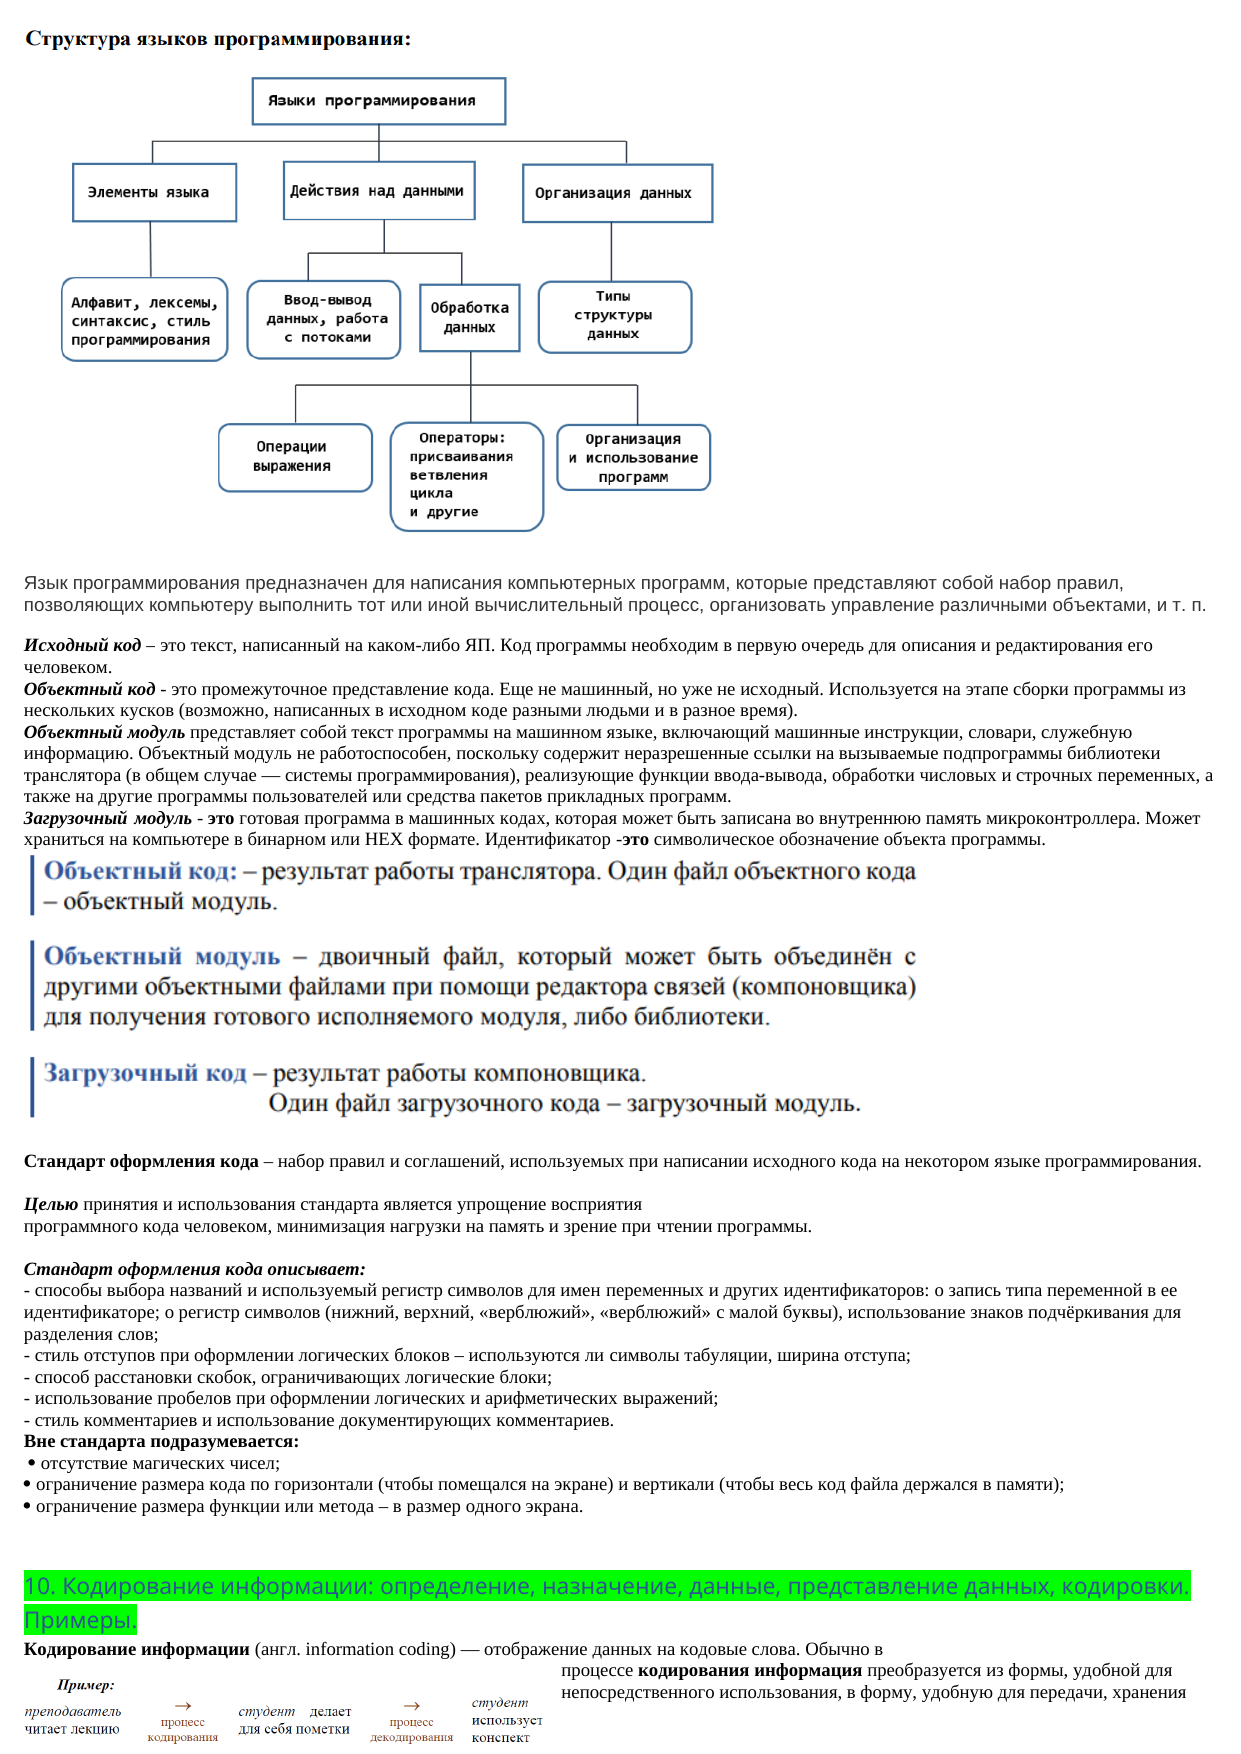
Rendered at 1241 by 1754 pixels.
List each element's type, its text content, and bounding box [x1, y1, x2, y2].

subtitle 10. Кодирование информации: определение, назначение, данные, представление данных, кодировки. Примеры. [24, 1570, 1217, 1635]
text Объектный код - это промежуточное представление кода. Еще не машинный, но уже не исходный. Используется на этапе сборки программы из нескольких кусков (возможно, написанных в исходном коде разными людьми и в разное время). [24, 677, 1217, 721]
text ограничение размера кода по горизонтали (чтобы помещался на экране) и вертикали (чтобы весь код файла держался в памяти); [24, 1473, 1217, 1495]
text - стиль отступов при оформлении логических блоков – используются ли символы табуляции, ширина отступа; [24, 1344, 1217, 1366]
text Стандарт оформления кода – набор правил и соглашений, используемых при написании исходного кода на некотором языке программирования. [24, 1150, 1217, 1171]
text Объектный модуль представляет собой текст программы на машинном языке, включающий машинные инструкции, словари, служебную информацию. Объектный модуль не работоспособен, поскольку содержит неразрешенные ссылки на вызываемые подпрограммы библиотеки транслятора (в общем случае — системы программирования), реализующие функции ввода-вывода, обработки числовых и строчных переменных, а также на другие программы пользователей или средства пакетов прикладных программ. [733, 721, 1217, 807]
text ограничение размера функции или метода – в размер одного экрана. [24, 1495, 1217, 1516]
text Кодирование информации (англ. information coding) — отображение данных на кодовые слова. Обычно в процессе кодирования информация преобразуется из формы, удобной для непосредственного использования, в форму, удобную для передачи, хранения или автоматической обработки. Текстовая информация выражается с помощью естественных или формальных языков в письменной или печатной форме. [24, 1638, 1217, 1724]
text программного кода человеком, минимизация нагрузки на память и зрение при чтении программы. [24, 1214, 1217, 1236]
text Целью принятия и использования стандарта является упрощение восприятия [24, 1193, 1217, 1214]
text Исходный код – это текст, написанный на каком-либо ЯП. Код программы необходим в первую очередь для описания и редактирования его человеком. [117, 634, 1217, 677]
text - способ расстановки скобок, ограничивающих логические блоки; [24, 1366, 1217, 1387]
picture [23, 850, 940, 1150]
text - использование пробелов при оформлении логических и арифметических выражений; [24, 1387, 1217, 1409]
text - стиль комментариев и использование документирующих комментариев. [24, 1409, 1217, 1430]
picture [23, 23, 746, 572]
text Язык программирования предназначен для написания компьютерных программ, которые представляют собой набор правил, позволяющих компьютеру выполнить тот или иной вычислительный процесс, организовать управление различными объектами, и т. п. [24, 572, 1217, 615]
text - способы выбора названий и используемый регистр символов для имен переменных и других идентификаторов: o запись типа переменной в ее идентификаторе; o регистр символов (нижний, верхний, «верблюжий», «верблюжий» с малой буквы), использование знаков подчёркивания для разделения слов; [24, 1279, 1217, 1344]
text Стандарт оформления кода описывает: [24, 1258, 1217, 1279]
text отсутствие магических чисел; [24, 1452, 1217, 1473]
text Вне стандарта подразумевается: [24, 1430, 1217, 1452]
